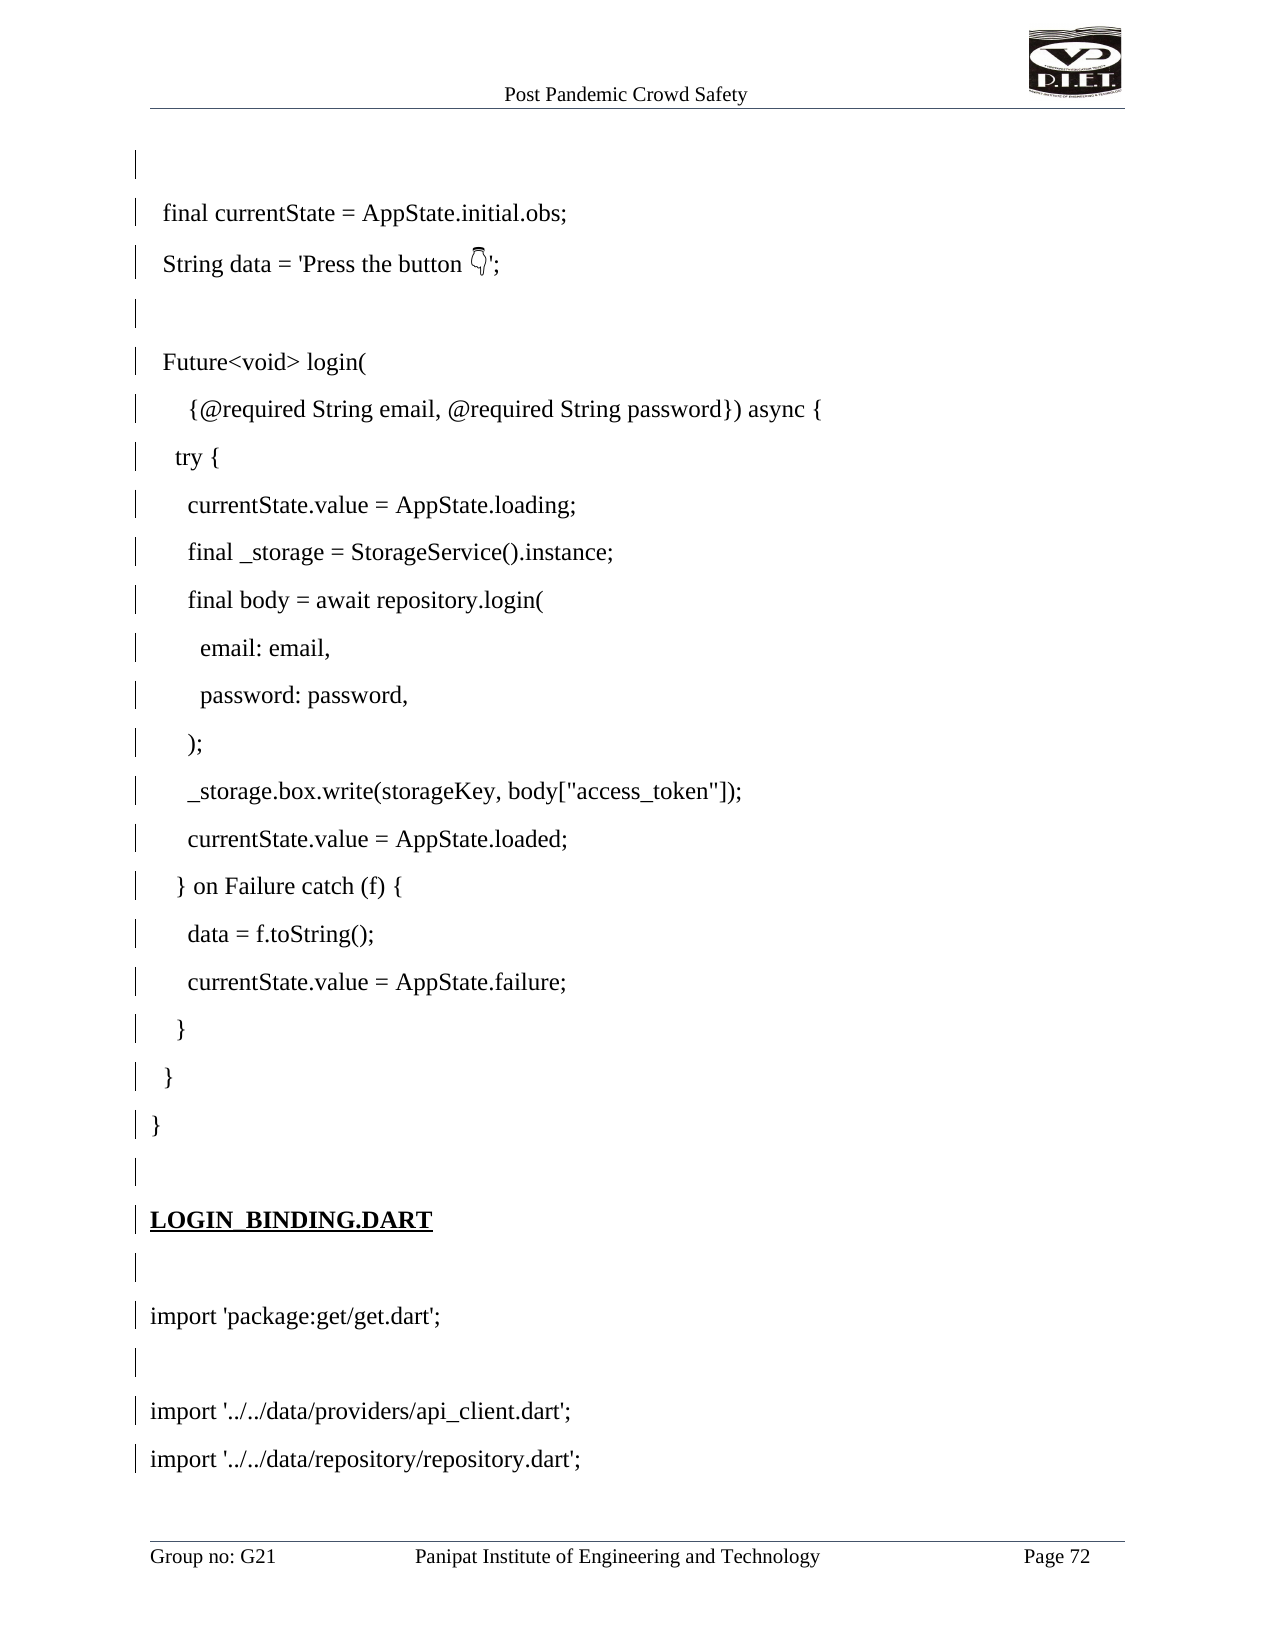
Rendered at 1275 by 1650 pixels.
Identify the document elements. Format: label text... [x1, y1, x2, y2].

text password: password, [150, 681, 1125, 709]
text String data = 'Press the button 👇'; [150, 245, 1125, 279]
text Future<void> login( [150, 347, 1125, 375]
text currentState.value = AppState.failure; [150, 967, 1125, 996]
text currentState.value = AppState.loading; [150, 490, 1125, 518]
text } [150, 1062, 1125, 1091]
text email: email, [150, 633, 1125, 662]
picture [1029, 23, 1122, 101]
text ); [150, 728, 1125, 757]
text _storage.box.write(storageKey, body["access_token"]); [150, 776, 1125, 805]
text import '../../data/repository/repository.dart'; [150, 1444, 1125, 1473]
text } [150, 1014, 1125, 1043]
text {@required String email, @required String password}) async { [150, 394, 1125, 423]
text final currentState = AppState.initial.obs; [150, 198, 1125, 226]
text LOGIN_BINDING.DART [150, 1205, 1125, 1234]
text import 'package:get/get.dart'; [150, 1301, 1125, 1329]
text final _storage = StorageService().instance; [150, 537, 1125, 566]
text currentState.value = AppState.loaded; [150, 824, 1125, 852]
text import '../../data/providers/api_client.dart'; [150, 1396, 1125, 1425]
text data = f.toString(); [150, 919, 1125, 948]
text try { [150, 442, 1125, 471]
text } on Failure catch (f) { [150, 871, 1125, 900]
text final body = await repository.login( [150, 585, 1125, 614]
text } [150, 1110, 1125, 1139]
